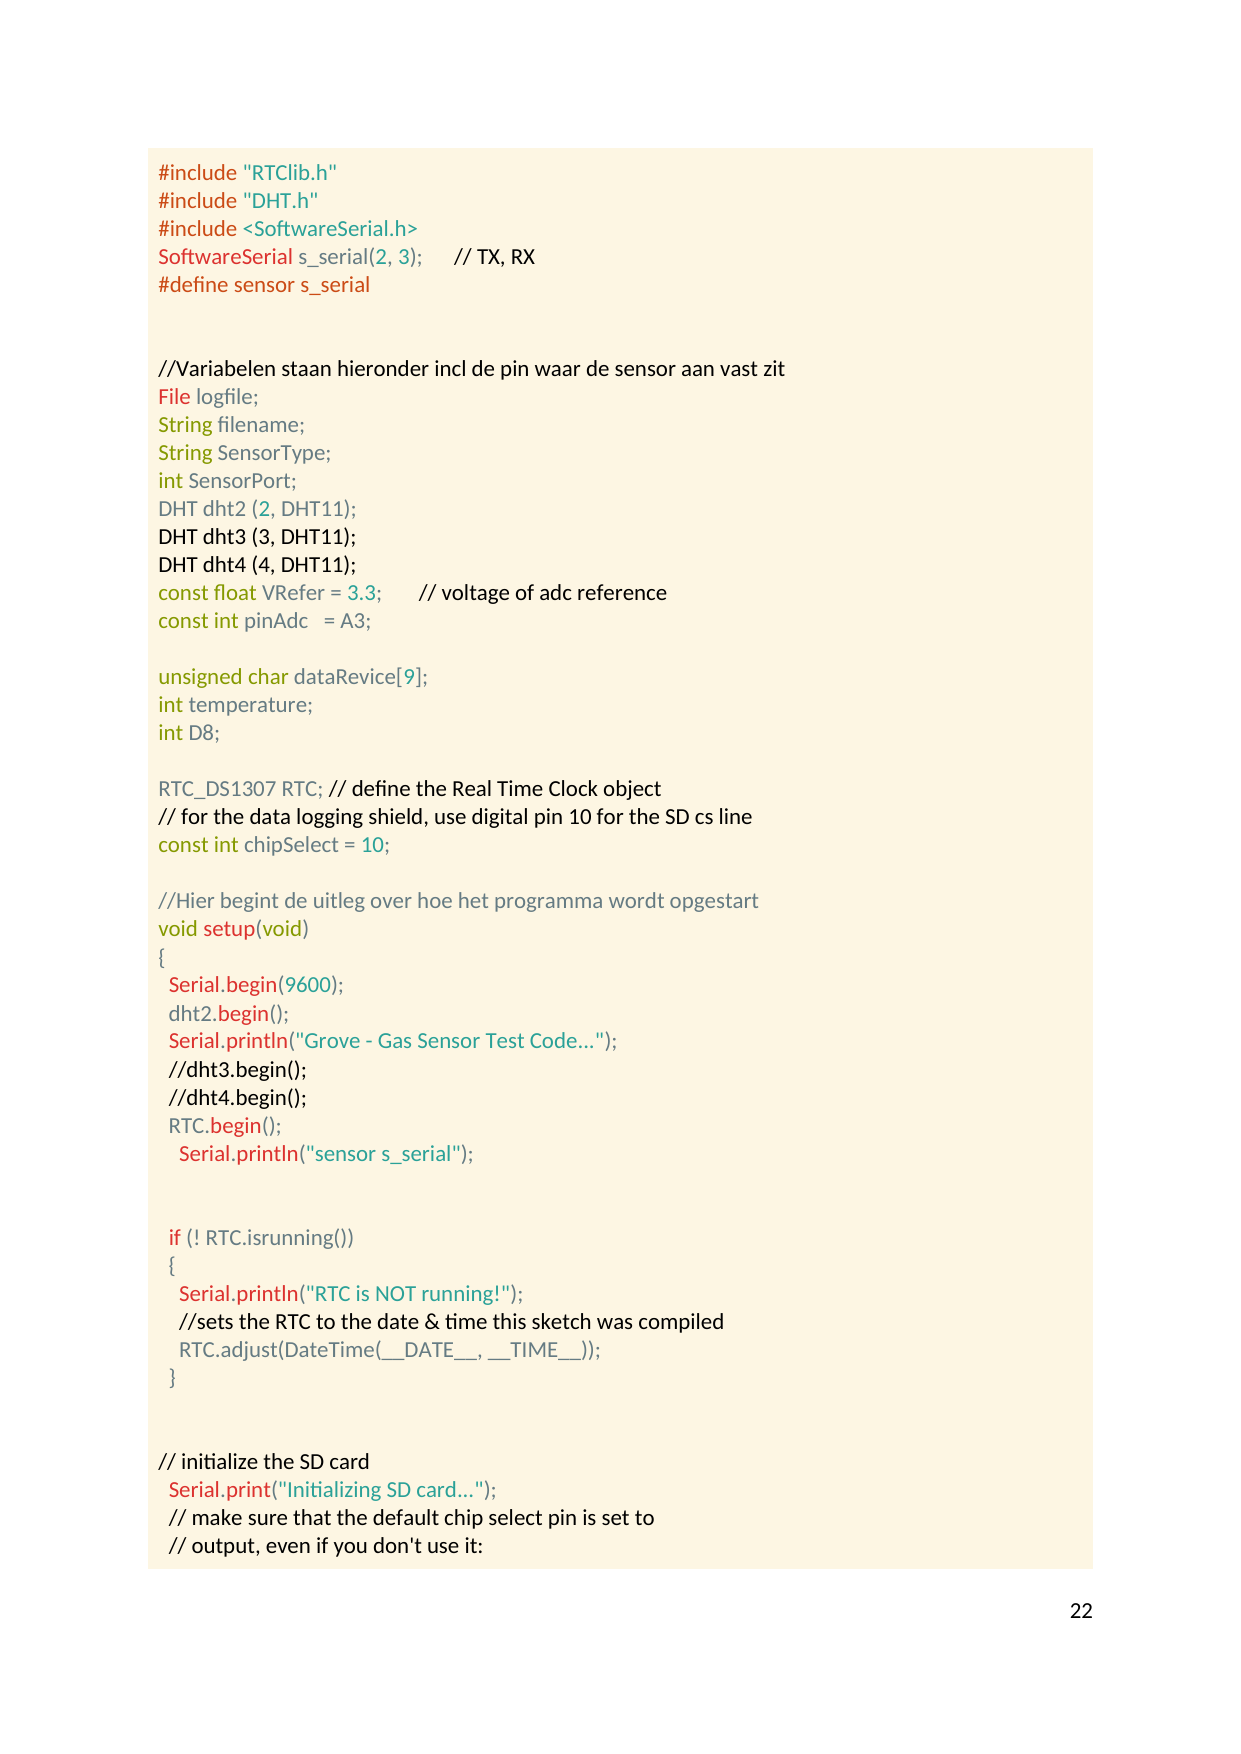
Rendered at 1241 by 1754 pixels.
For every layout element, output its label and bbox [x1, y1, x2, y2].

table_header [148, 148, 1093, 1569]
